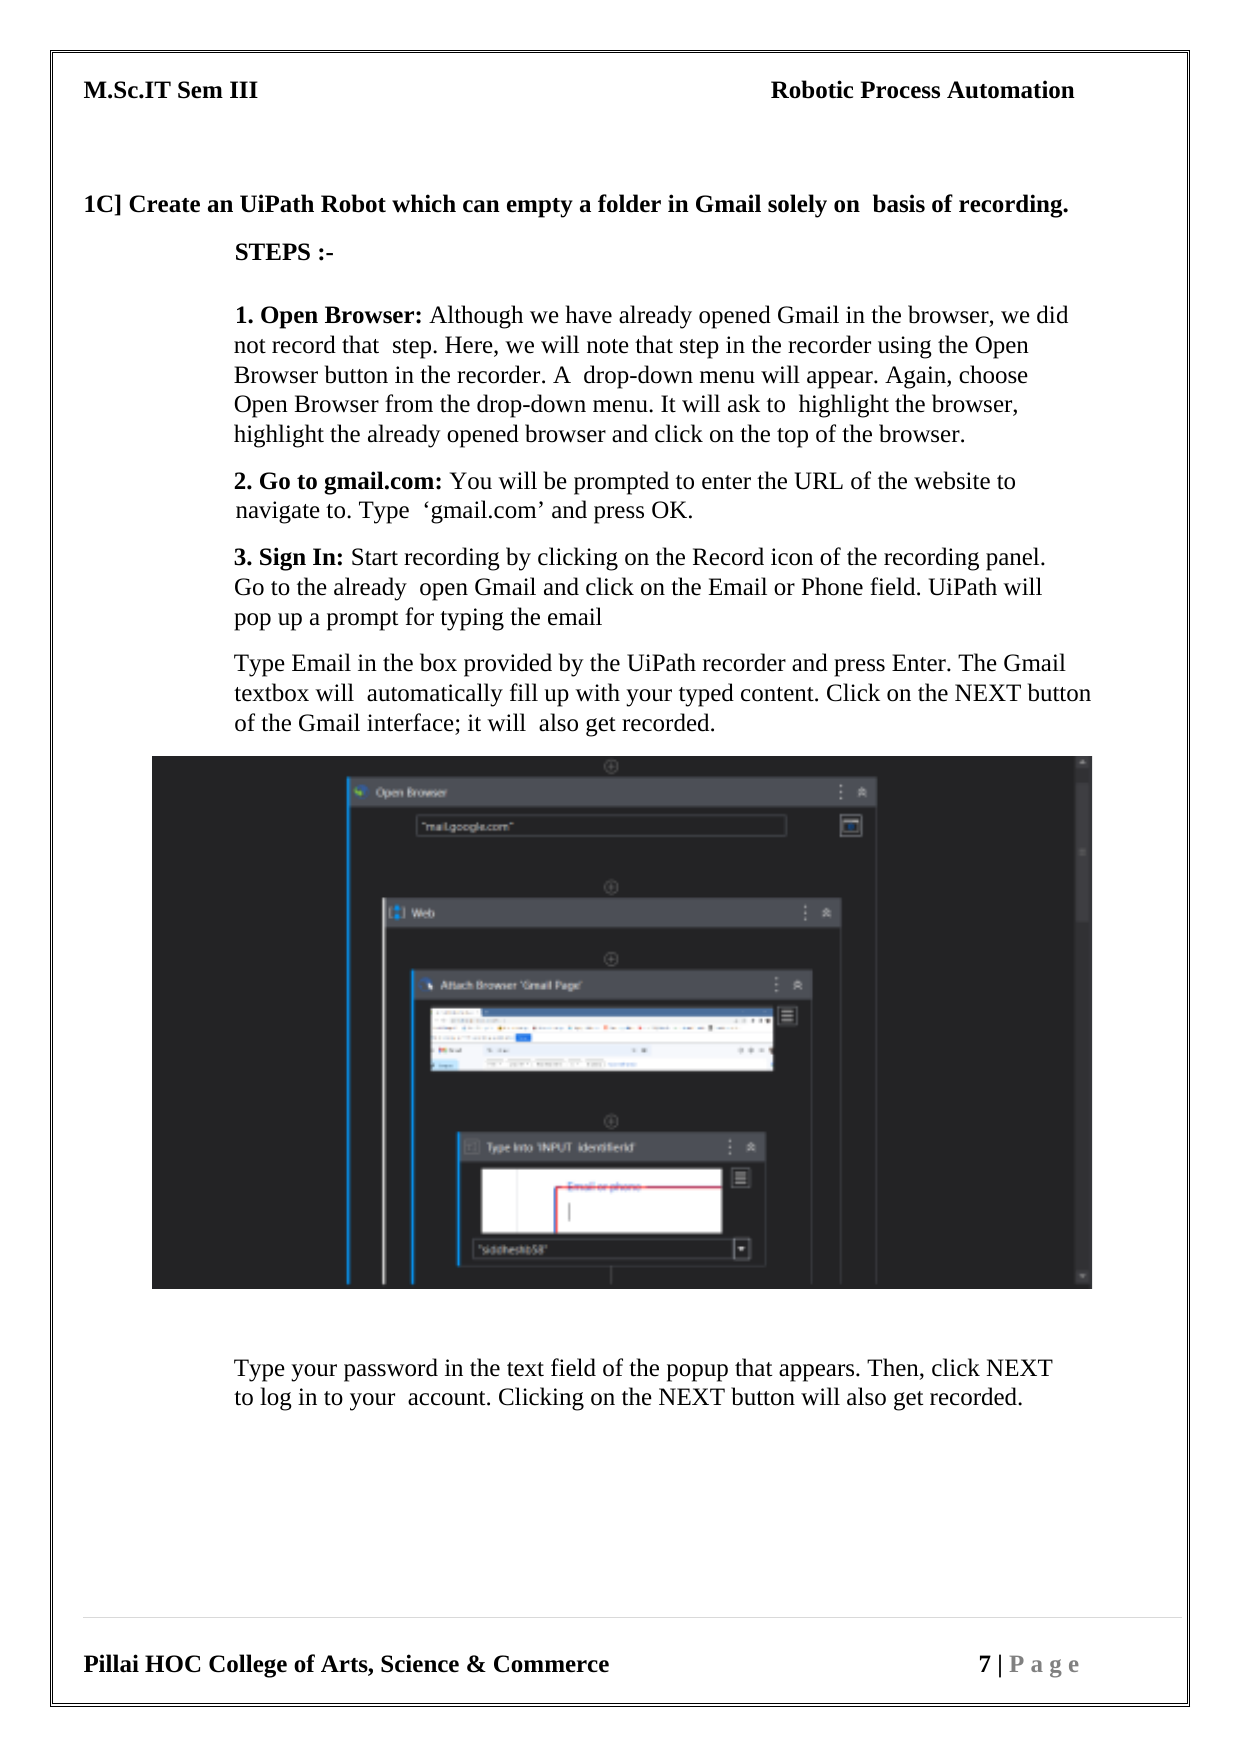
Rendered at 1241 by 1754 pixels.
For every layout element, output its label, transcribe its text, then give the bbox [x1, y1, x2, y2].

picture [152, 756, 1093, 1289]
text STEPS :- [234, 237, 1042, 266]
text 3. Sign In: Start recording by clicking on the Record icon of the recording panel. Go to the already open Gmail and click on the Email or Phone field. UiPath will pop up a prompt for typing the email [234, 542, 1067, 630]
text 2. Go to gmail.com: You will be prompted to enter the URL of the website to navigate to. Type ‘gmail.com’ and press OK. [234, 466, 1041, 524]
text 1. Open Browser: Although we have already opened Gmail in the browser, we did not record that step. Here, we will note that step in the recorder using the Open Browser button in the recorder. A drop-down menu will appear. Again, choose Open Browser from the drop-down menu. It will ask to highlight the browser, highlight the already opened browser and click on the top of the browser. [233, 301, 1078, 448]
text Type your password in the text field of the popup that appears. Then, click NEXT to log in to your account. Clicking on the NEXT button will also get recorded. [234, 1353, 1062, 1411]
text 1C] Create an UiPath Robot which can empty a folder in Gmail solely on basis of recording. [83, 189, 1182, 218]
text Type Email in the box provided by the UiPath recorder and press Enter. The Gmail textbox will automatically fill up with your typed content. Click on the NEXT button of the Gmail interface; it will also get recorded. [234, 648, 1096, 736]
